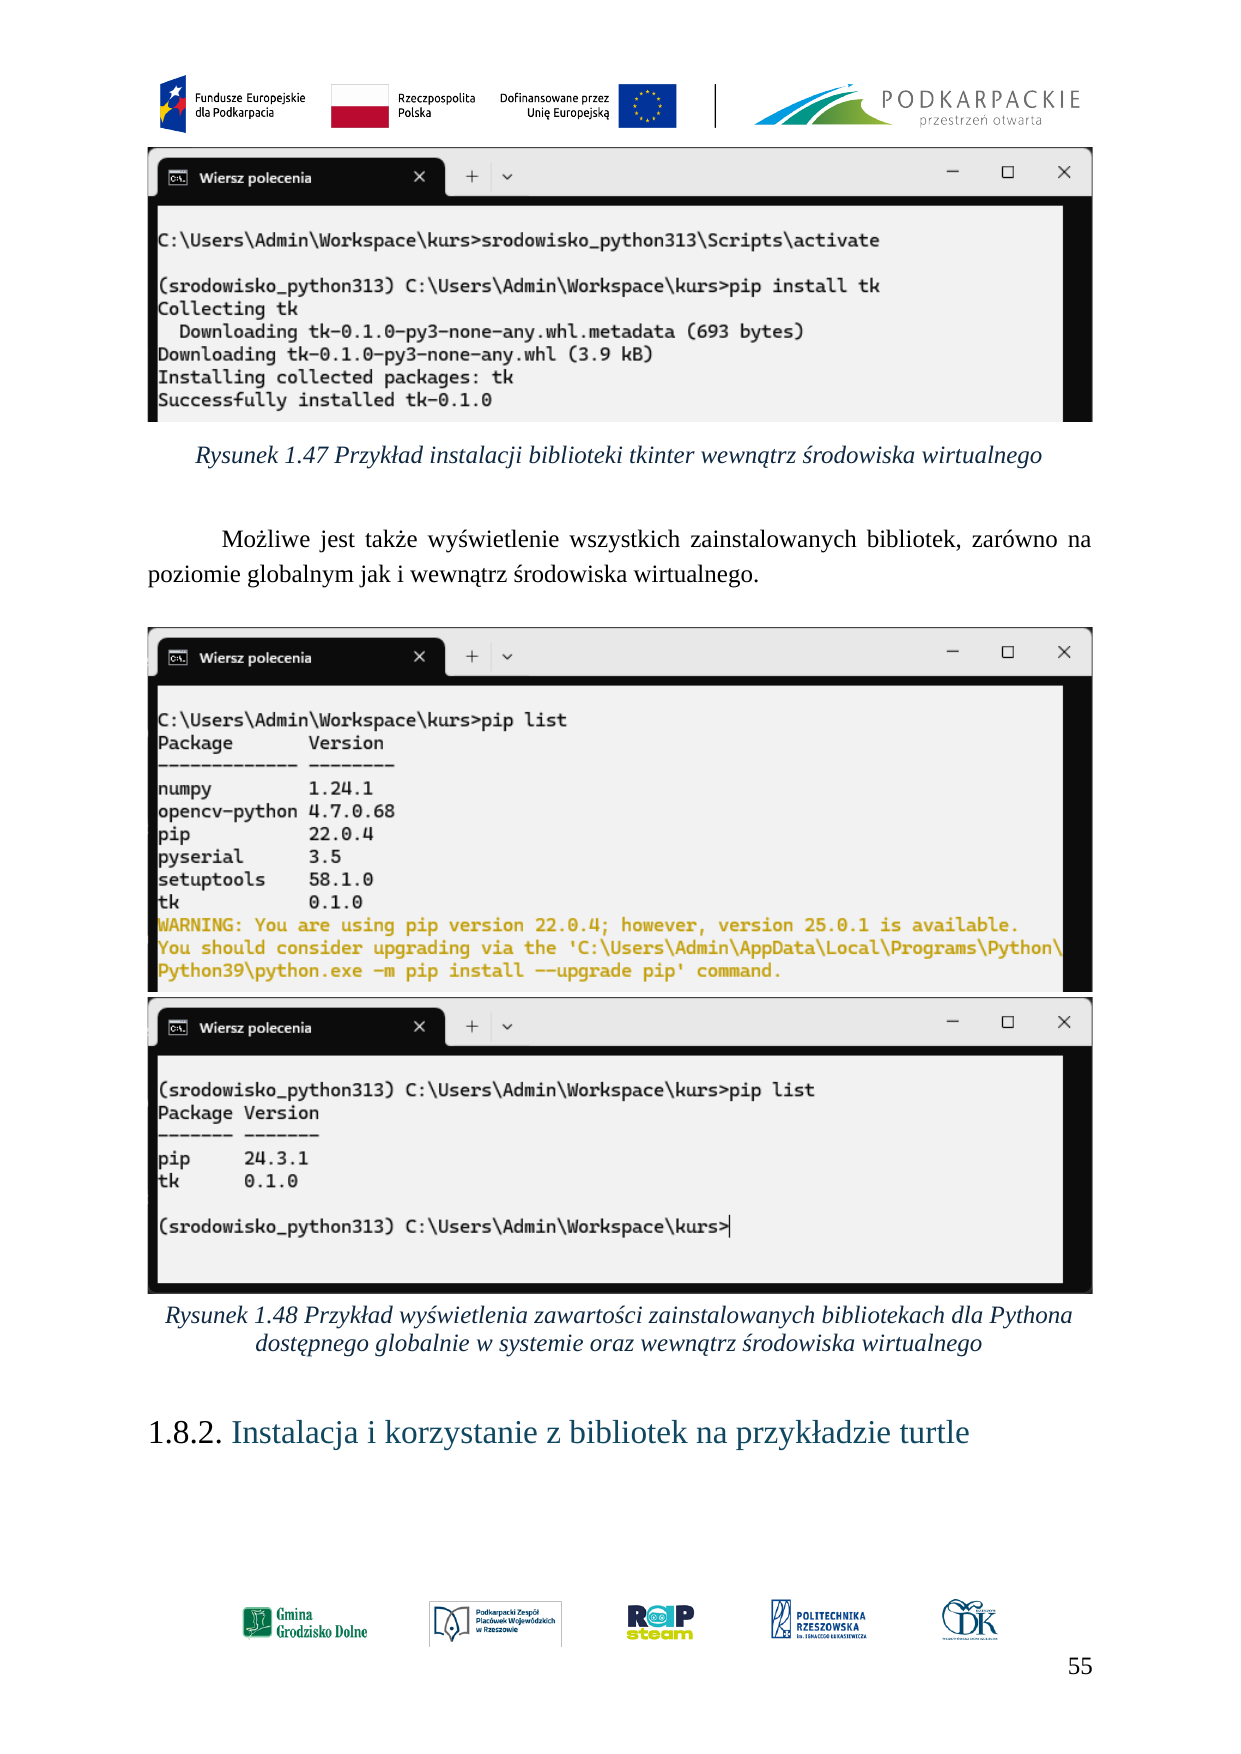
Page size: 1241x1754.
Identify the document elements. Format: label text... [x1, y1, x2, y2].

text Możliwe jest także wyświetlenie wszystkich zainstalowanych bibliotek, zarówno na poziomie globalnym jak i wewnątrz środowiska wirtualnego. [148, 524, 1092, 587]
picture [147, 997, 1093, 1294]
picture [147, 60, 1093, 422]
picture [242, 1585, 998, 1652]
picture [147, 627, 1093, 992]
text Rysunek 1.48 Przykład wyświetlenia zawartości zainstalowanych bibliotekach dla Pythona dostępnego globalnie w systemie oraz wewnątrz środowiska wirtualnego [148, 1300, 1092, 1357]
text Rysunek 1.47 Przykład instalacji biblioteki tkinter wewnątrz środowiska wirtualnego [148, 440, 1092, 469]
subtitle Instalacja i korzystanie z bibliotek na przykładzie turtle [148, 1412, 1092, 1451]
